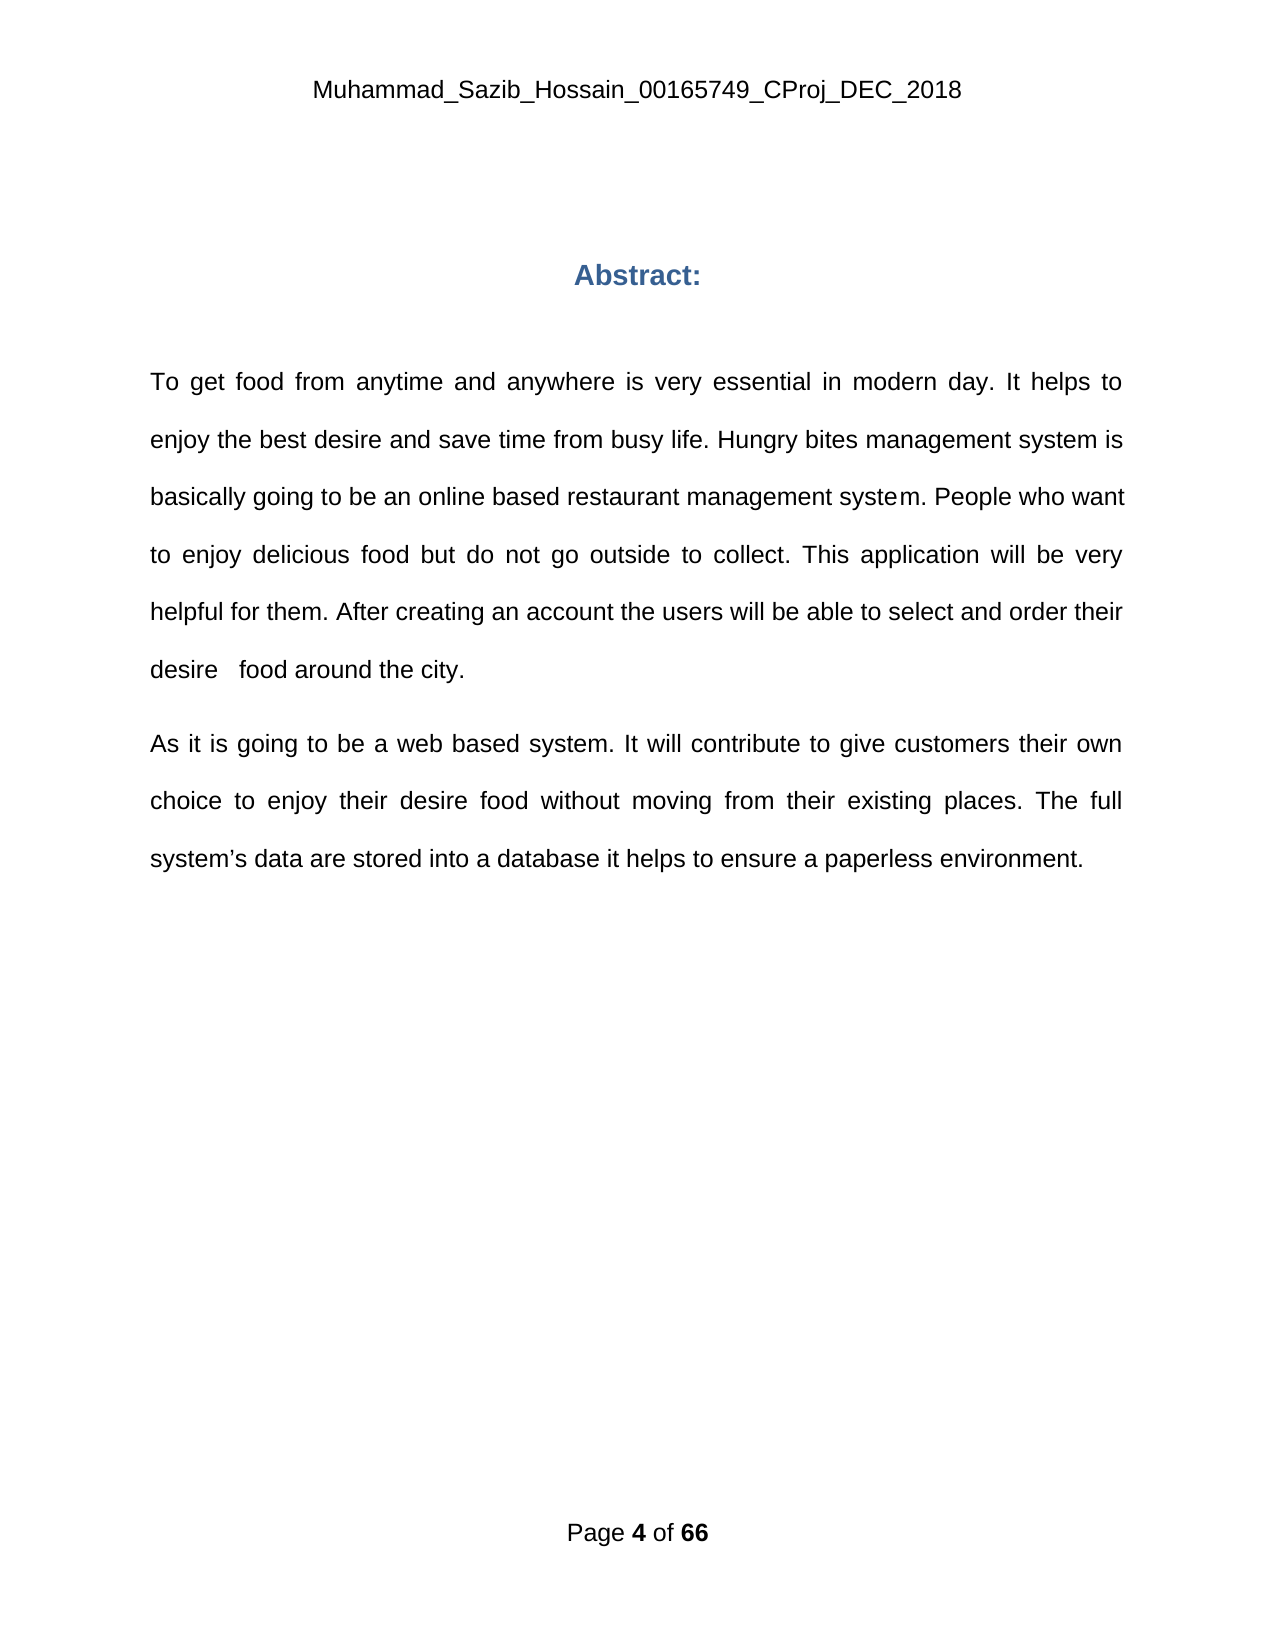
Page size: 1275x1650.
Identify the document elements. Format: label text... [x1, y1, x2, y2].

subtitle Abstract: [150, 257, 1125, 291]
text As it is going to be a web based system. It will contribute to give customers their own choice to enjoy their desire food without moving from their existing places. The full system’s data are stored into a database it helps to ensure a paperless environment. [150, 729, 1125, 873]
text To get food from anytime and anywhere is very essential in modern day. It helps to enjoy the best desire and save time from busy life. Hungry bites management system is basically going to be an online based restaurant management system. People who want to enjoy delicious food but do not go outside to collect. This application will be very helpful for them. After creating an account the users will be able to select and order their desire food around the city. [150, 367, 1125, 683]
